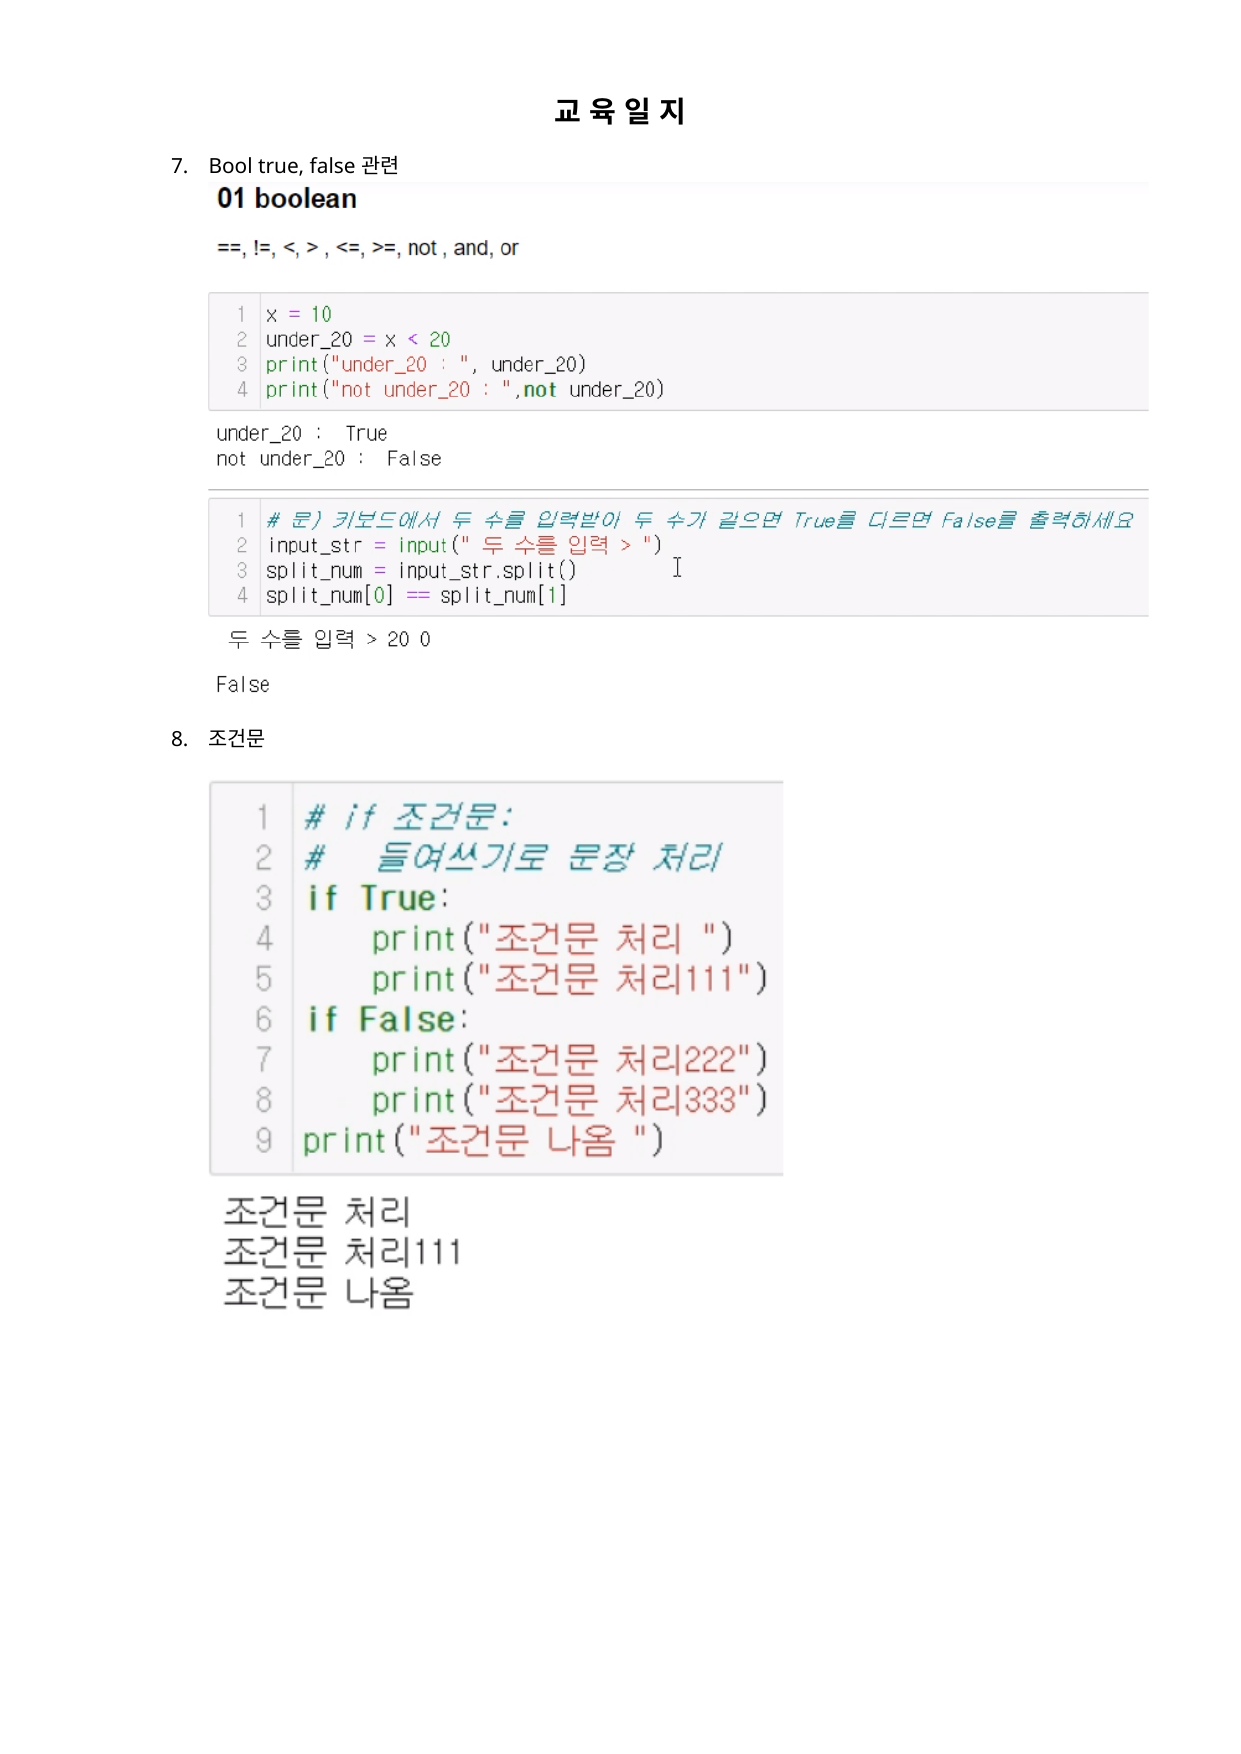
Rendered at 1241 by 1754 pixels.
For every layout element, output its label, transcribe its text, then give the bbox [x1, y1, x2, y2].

picture [208, 772, 784, 1322]
list 조건문 [171, 723, 1090, 753]
picture [208, 182, 1149, 704]
